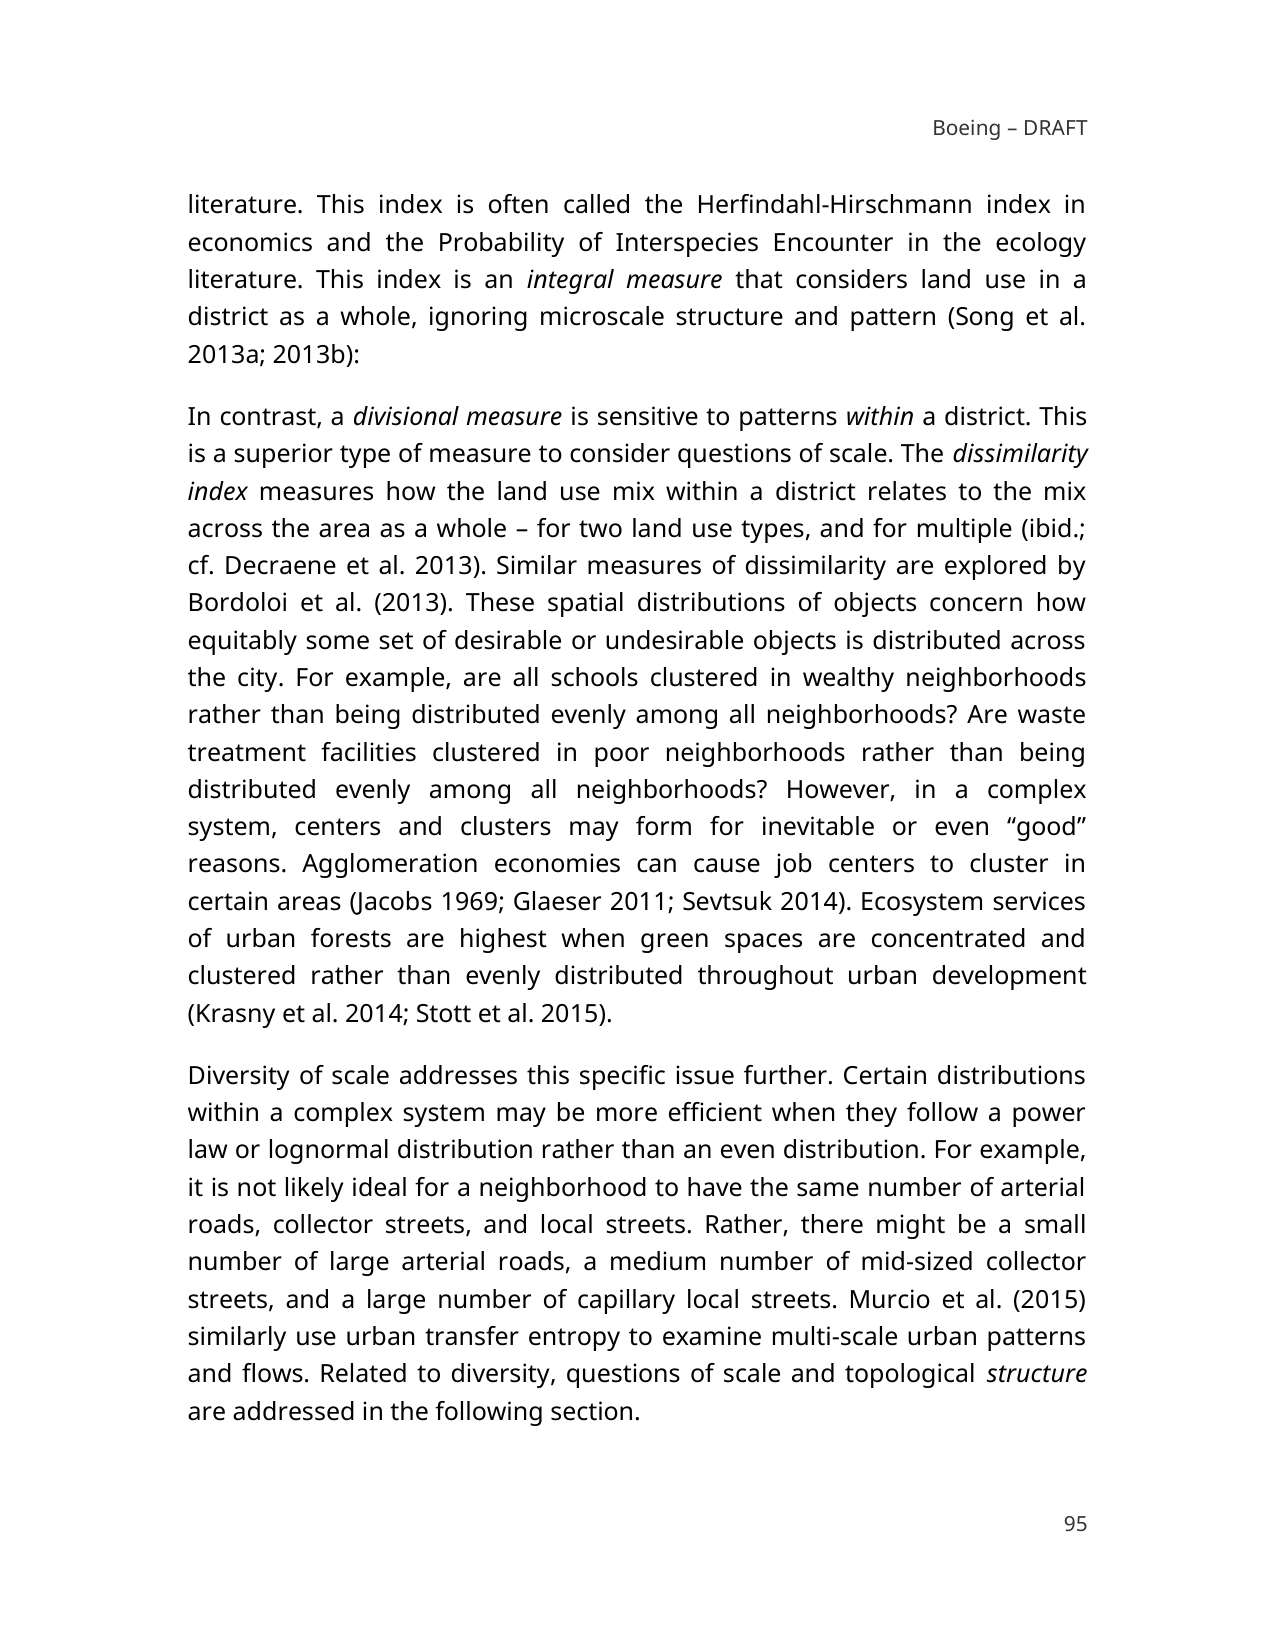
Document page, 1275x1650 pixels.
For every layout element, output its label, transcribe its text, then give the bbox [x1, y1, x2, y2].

text In contrast, a divisional measure is sensitive to patterns within a district. This is a superior type of measure to consider questions of scale. The dissimilarity index measures how the land use mix within a district relates to the mix across the area as a whole – for two land use types, and for multiple (ibid.; cf. Decraene et al. 2013). Similar measures of dissimilarity are explored by Bordoloi et al. (2013). These spatial distributions of objects concern how equitably some set of desirable or undesirable objects is distributed across the city. For example, are all schools clustered in wealthy neighborhoods rather than being distributed evenly among all neighborhoods? Are waste treatment facilities clustered in poor neighborhoods rather than being distributed evenly among all neighborhoods? However, in a complex system, centers and clusters may form for inevitable or even “good” reasons. Agglomeration economies can cause job centers to cluster in certain areas (Jacobs 1969; Glaeser 2011; Sevtsuk 2014). Ecosystem services of urban forests are highest when green spaces are concentrated and clustered rather than evenly distributed throughout urban development (Krasny et al. 2014; Stott et al. 2015). [187, 399, 1087, 1029]
text Diversity of scale addresses this specific issue further. Certain distributions within a complex system may be more efficient when they follow a power law or lognormal distribution rather than an even distribution. For example, it is not likely ideal for a neighborhood to have the same number of arterial roads, collector streets, and local streets. Rather, there might be a small number of large arterial roads, a medium number of mid-sized collector streets, and a large number of capillary local streets. Murcio et al. (2015) similarly use urban transfer entropy to examine multi-scale urban patterns and flows. Related to diversity, questions of scale and topological structure are addressed in the following section. [187, 1058, 1087, 1427]
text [187, 187, 1087, 371]
